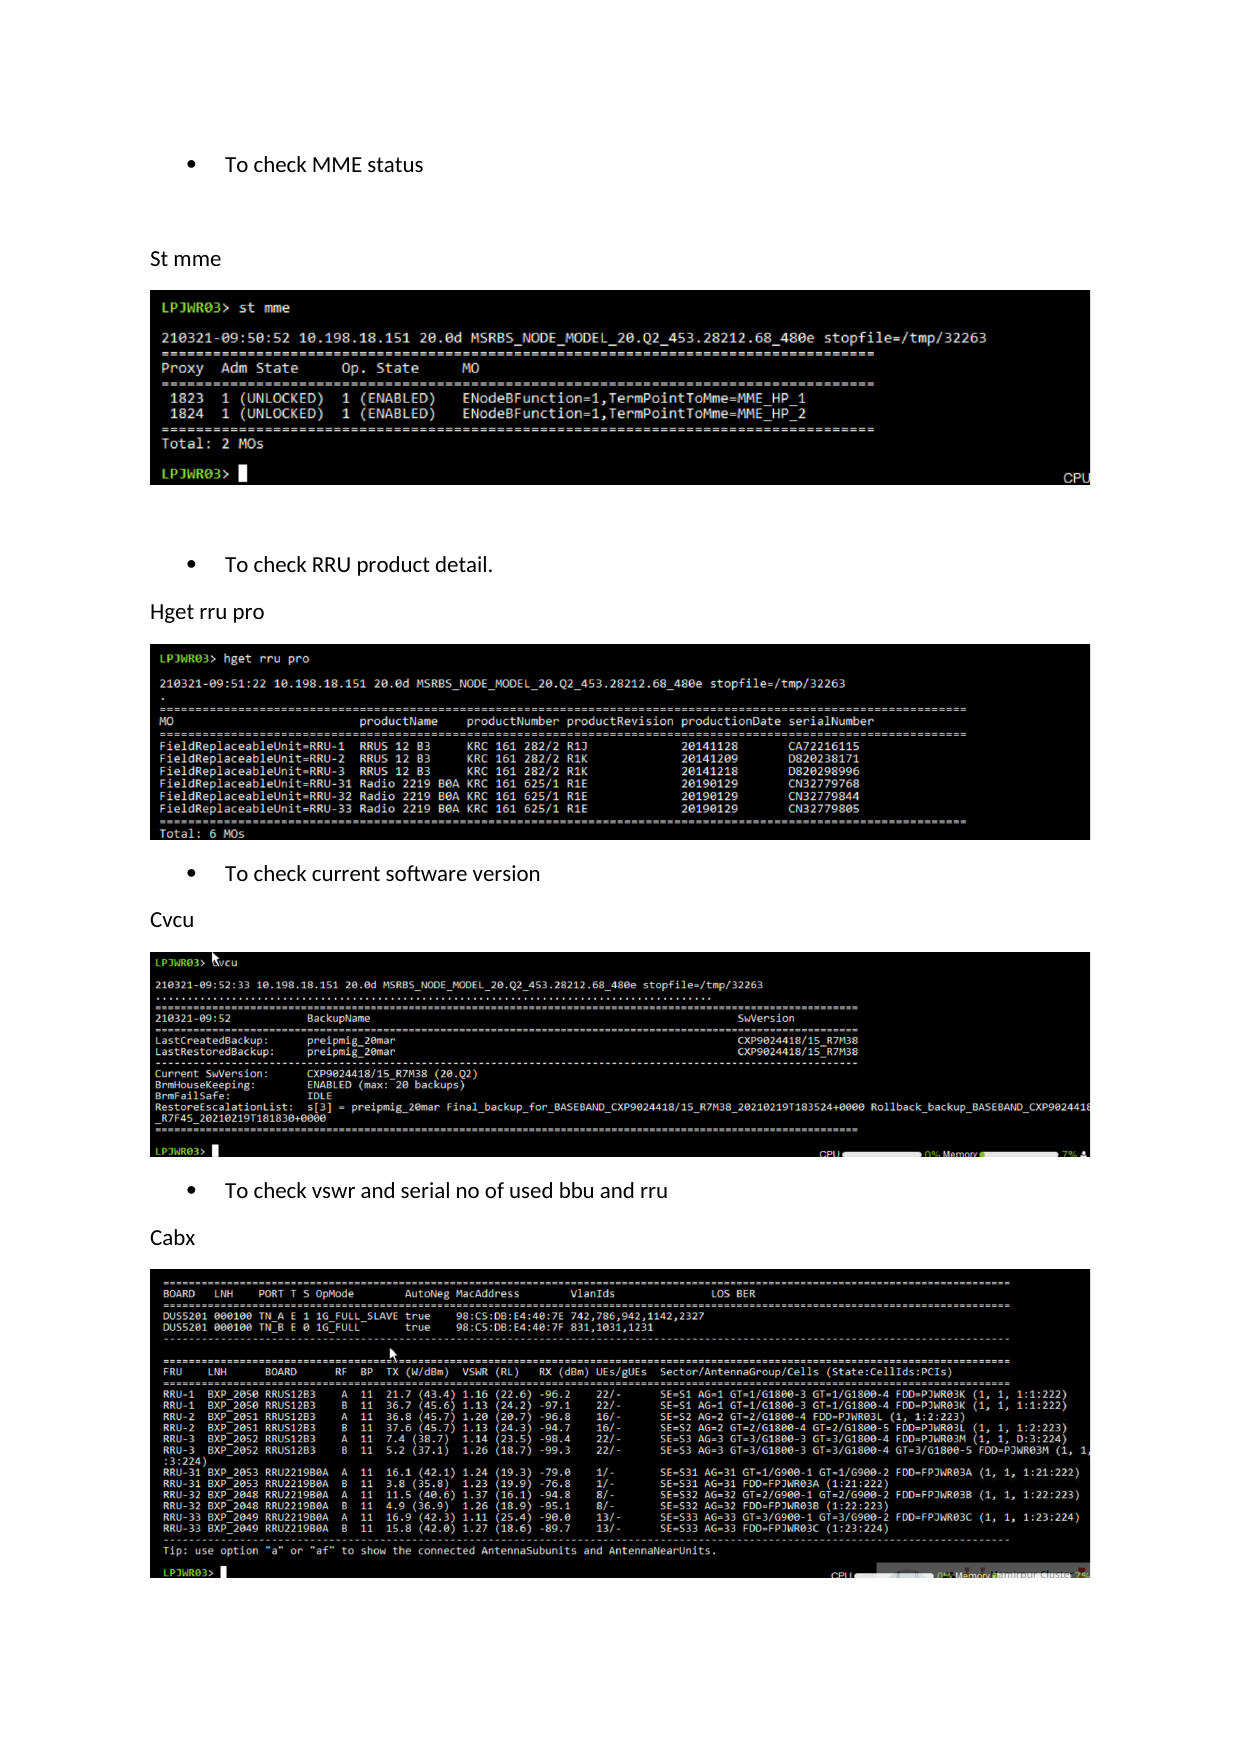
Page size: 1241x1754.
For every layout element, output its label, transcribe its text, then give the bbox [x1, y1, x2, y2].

picture [150, 290, 1091, 485]
list To check current software version [187, 859, 1090, 887]
list To check RRU product detail. [187, 550, 1090, 578]
list To check vswr and serial no of used bbu and rru [187, 1176, 1090, 1204]
picture [150, 644, 1091, 840]
list To check MME status [187, 150, 1090, 178]
text St mme [150, 244, 1090, 272]
text Cvcu [150, 906, 1090, 934]
picture [150, 1269, 1091, 1578]
text Hget rru pro [150, 597, 1090, 625]
text Cabx [150, 1223, 1090, 1251]
picture [150, 952, 1091, 1157]
